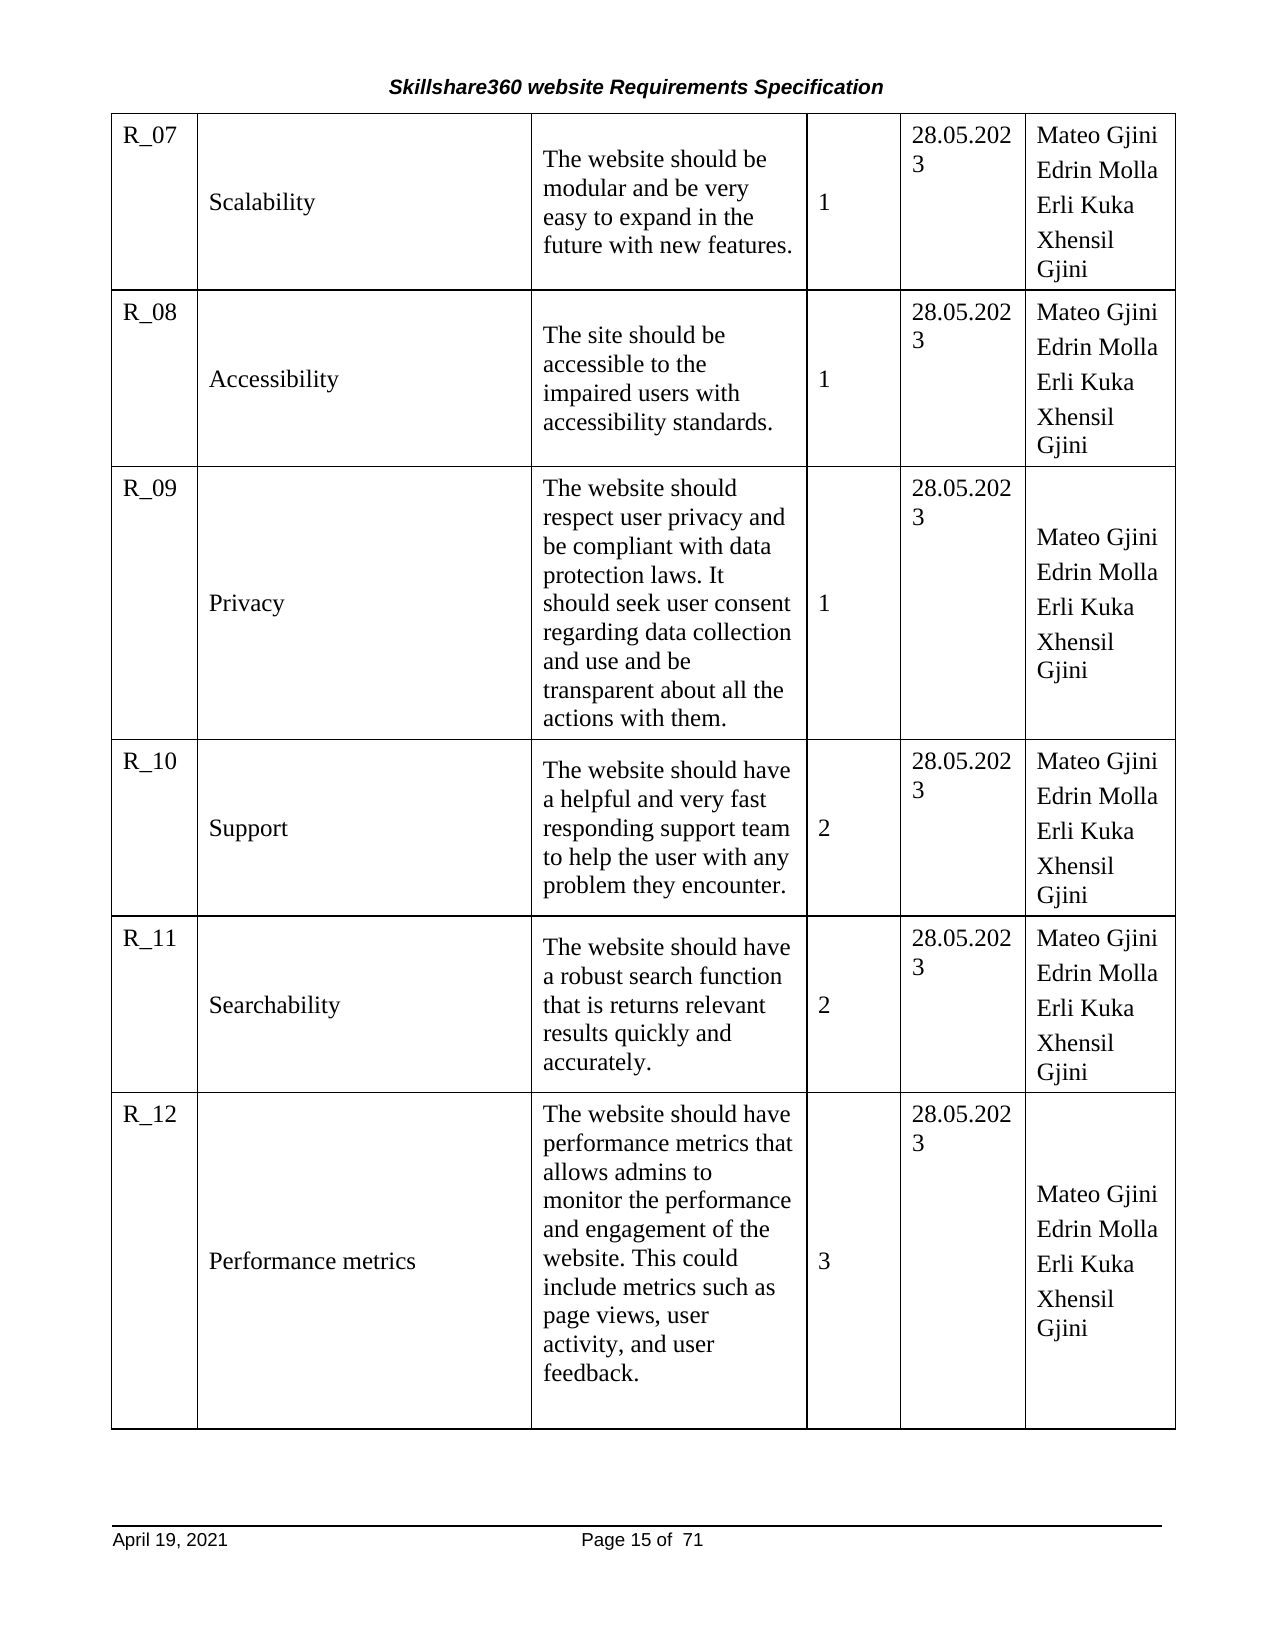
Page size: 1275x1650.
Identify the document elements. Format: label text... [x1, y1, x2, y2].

table_cell Accessibility [198, 291, 531, 466]
table_cell Mateo Gjini Edrin Molla Erli Kuka Xhensil Gjini [1026, 740, 1175, 915]
table_cell R_07 [112, 114, 197, 289]
table_cell 1 [808, 114, 900, 289]
table_cell 28.05.2023 [901, 114, 1025, 289]
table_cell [1026, 114, 1175, 289]
table_cell 28.05.2023 [901, 291, 1025, 466]
table_cell Performance metrics [198, 1093, 531, 1428]
table_cell The site should be accessible to the impaired users with accessibility standards. [532, 291, 806, 466]
table_cell 28.05.2023 [901, 1093, 1025, 1428]
table_cell R_10 [112, 740, 197, 915]
table_cell The website should have performance metrics that allows admins to monitor the performance and engagement of the website. This could include metrics such as page views, user activity, and user feedback. [532, 1093, 806, 1428]
table_cell The website should have a helpful and very fast responding support team to help the user with any problem they encounter. [532, 740, 806, 915]
table_cell Searchability [198, 917, 531, 1092]
table_cell 2 [808, 740, 900, 915]
table_cell R_11 [112, 917, 197, 1092]
table_cell Mateo Gjini Edrin Molla Erli Kuka Xhensil Gjini [1026, 291, 1175, 466]
table_cell Scalability [198, 114, 531, 289]
table_cell Mateo Gjini Edrin Molla Erli Kuka Xhensil Gjini [1026, 467, 1175, 738]
table_cell Mateo Gjini Edrin Molla Erli Kuka Xhensil Gjini [1026, 917, 1175, 1092]
table_cell 28.05.2023 [901, 740, 1025, 915]
table_cell 1 [808, 291, 900, 466]
table_cell 1 [808, 467, 900, 738]
table_cell R_08 [112, 291, 197, 466]
table_cell 28.05.2023 [901, 917, 1025, 1092]
table_cell 28.05.2023 [901, 467, 1025, 738]
table_cell R_09 [112, 467, 197, 738]
table_cell 2 [808, 917, 900, 1092]
table_cell Support [198, 740, 531, 915]
table_cell The website should have a robust search function that is returns relevant results quickly and accurately. [532, 917, 806, 1092]
table_cell 3 [808, 1093, 900, 1428]
table_cell The website should be modular and be very easy to expand in the future with new features. [532, 114, 806, 289]
table_cell R_12 [112, 1093, 197, 1428]
table_cell The website should respect user privacy and be compliant with data protection laws. It should seek user consent regarding data collection and use and be transparent about all the actions with them. [532, 467, 806, 738]
table_cell Privacy [198, 467, 531, 738]
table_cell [1026, 1093, 1175, 1428]
